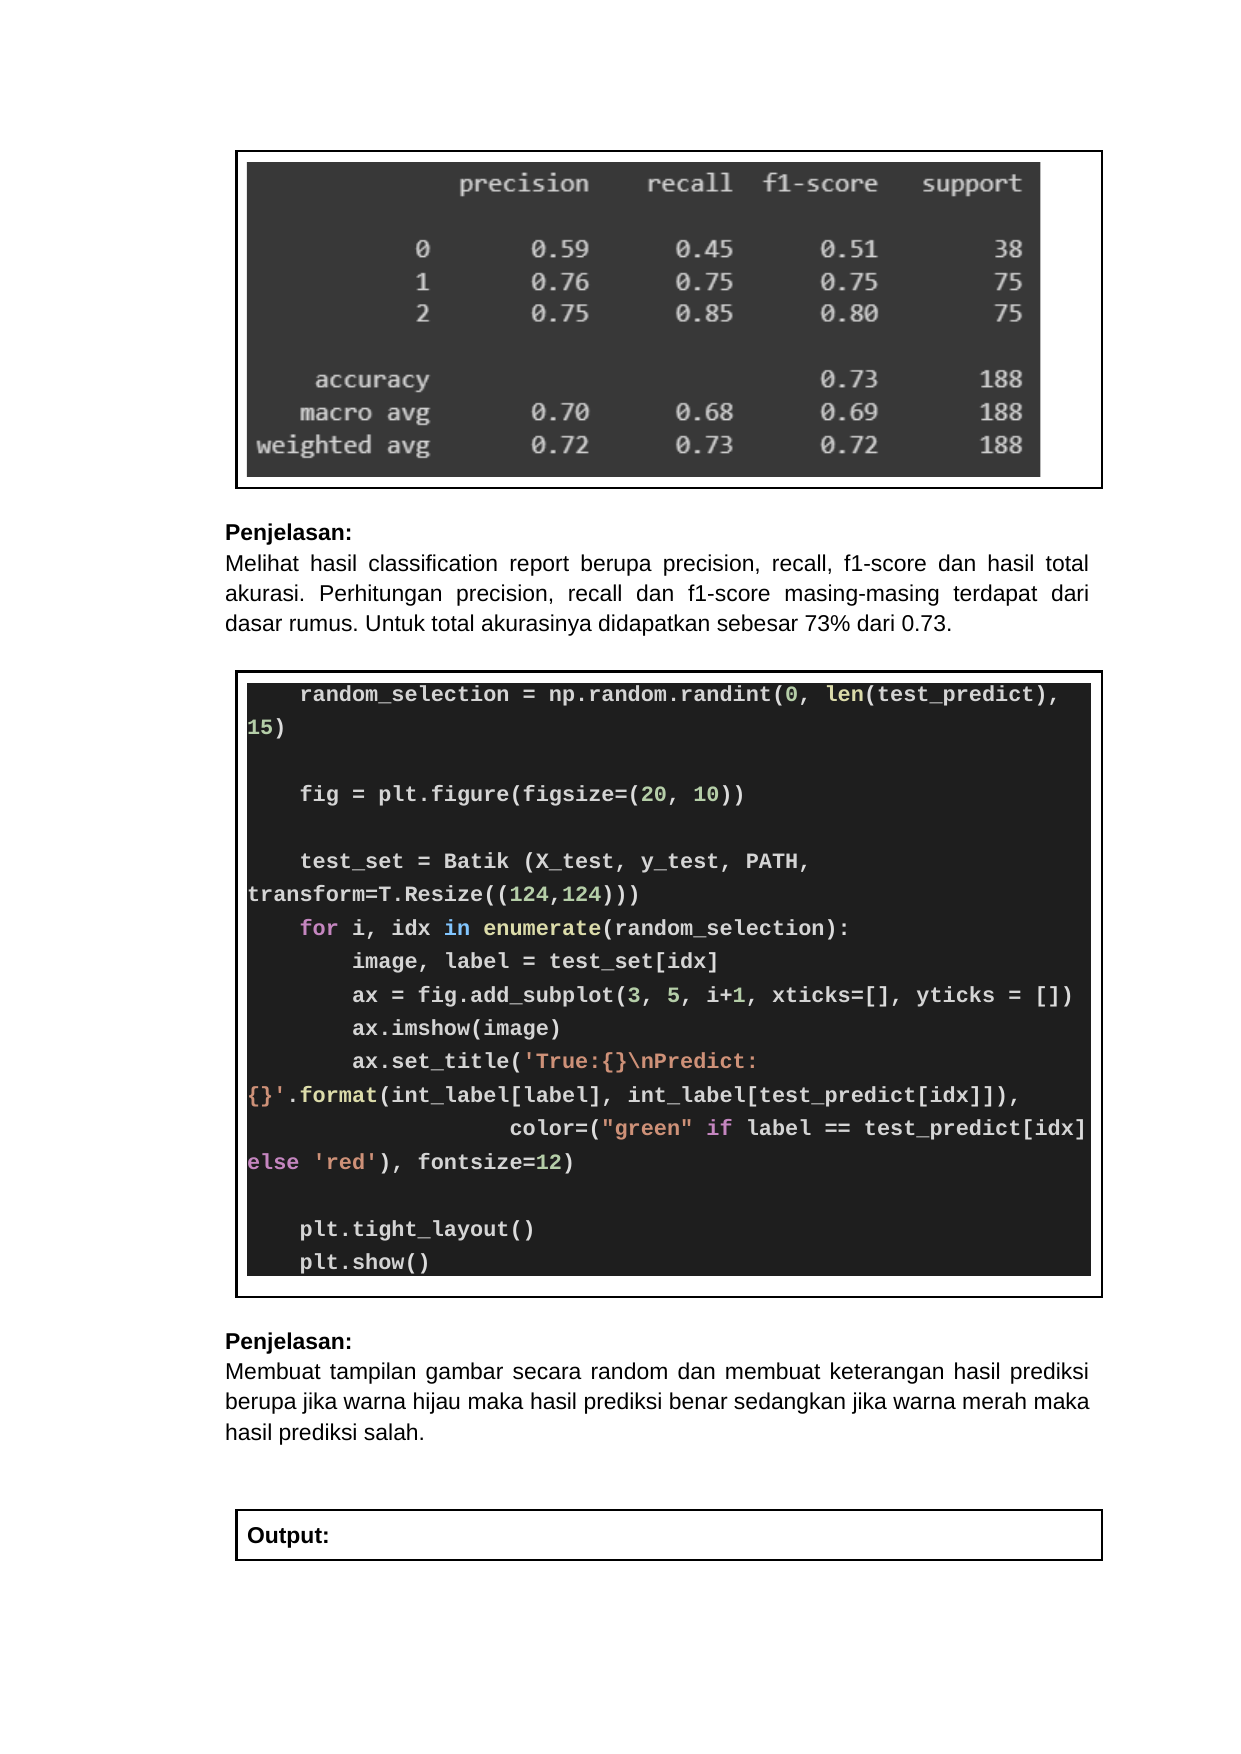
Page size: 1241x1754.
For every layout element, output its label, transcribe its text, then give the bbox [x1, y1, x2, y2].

text Membuat tampilan gambar secara random dan membuat keterangan hasil prediksi berupa jika warna hijau maka hasil prediksi benar sedangkan jika warna merah maka hasil prediksi salah. [225, 1358, 1090, 1445]
table_header random_selection = np.random.randint(0, len(test_predict), 15) fig = plt.figure(figsize=(20, 10)) test_set = Batik (X_test, y_test, PATH, transform=T.Resize((124,124))) for i, idx in enumerate(random_selection): image, label = test_set[idx] ax = fig.add_subplot(3, 5, i+1, xticks=[], yticks = []) ax.imshow(image) ax.set_title('True:{}\nPredict:{}'.format(int_label[label], int_label[test_predict[idx]]), color=("green" if label == test_predict[idx] else 'red'), fontsize=12) plt.tight_layout() plt.show() [238, 673, 1101, 1296]
text Penjelasan: [225, 1328, 1090, 1354]
table_header Output: [238, 1511, 1101, 1558]
picture [246, 162, 1041, 477]
table_header Output: [238, 152, 1101, 487]
text Penjelasan: [225, 519, 1090, 546]
text Melihat hasil classification report berupa precision, recall, f1-score dan hasil total akurasi. Perhitungan precision, recall dan f1-score masing-masing terdapat dari dasar rumus. Untuk total akurasinya didapatkan sebesar 73% dari 0.73. [225, 549, 1090, 636]
